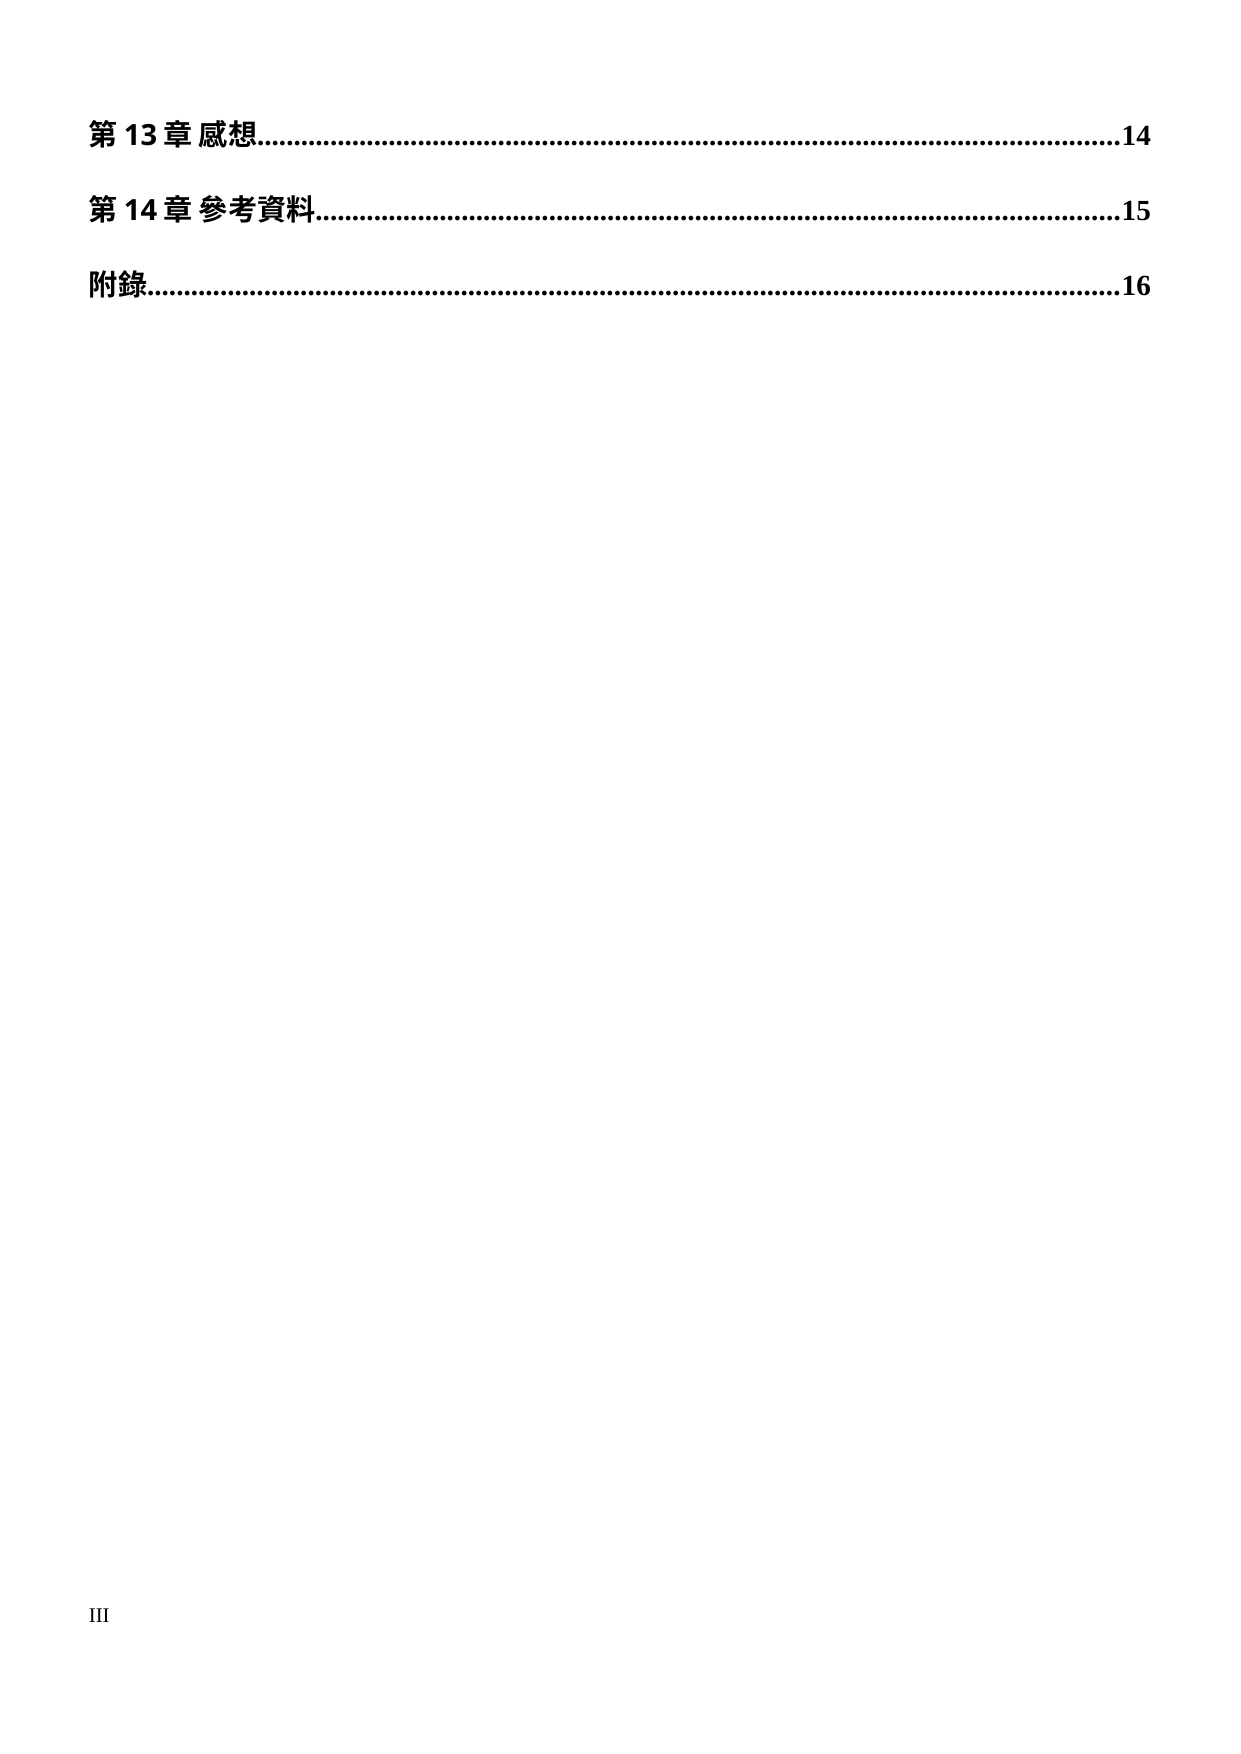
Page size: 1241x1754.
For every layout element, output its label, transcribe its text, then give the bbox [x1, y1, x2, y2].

text 附錄 16 [89, 246, 1152, 321]
text 第14章 參考資料 15 [89, 171, 1152, 246]
text 第13章 感想 14 [89, 96, 1152, 171]
